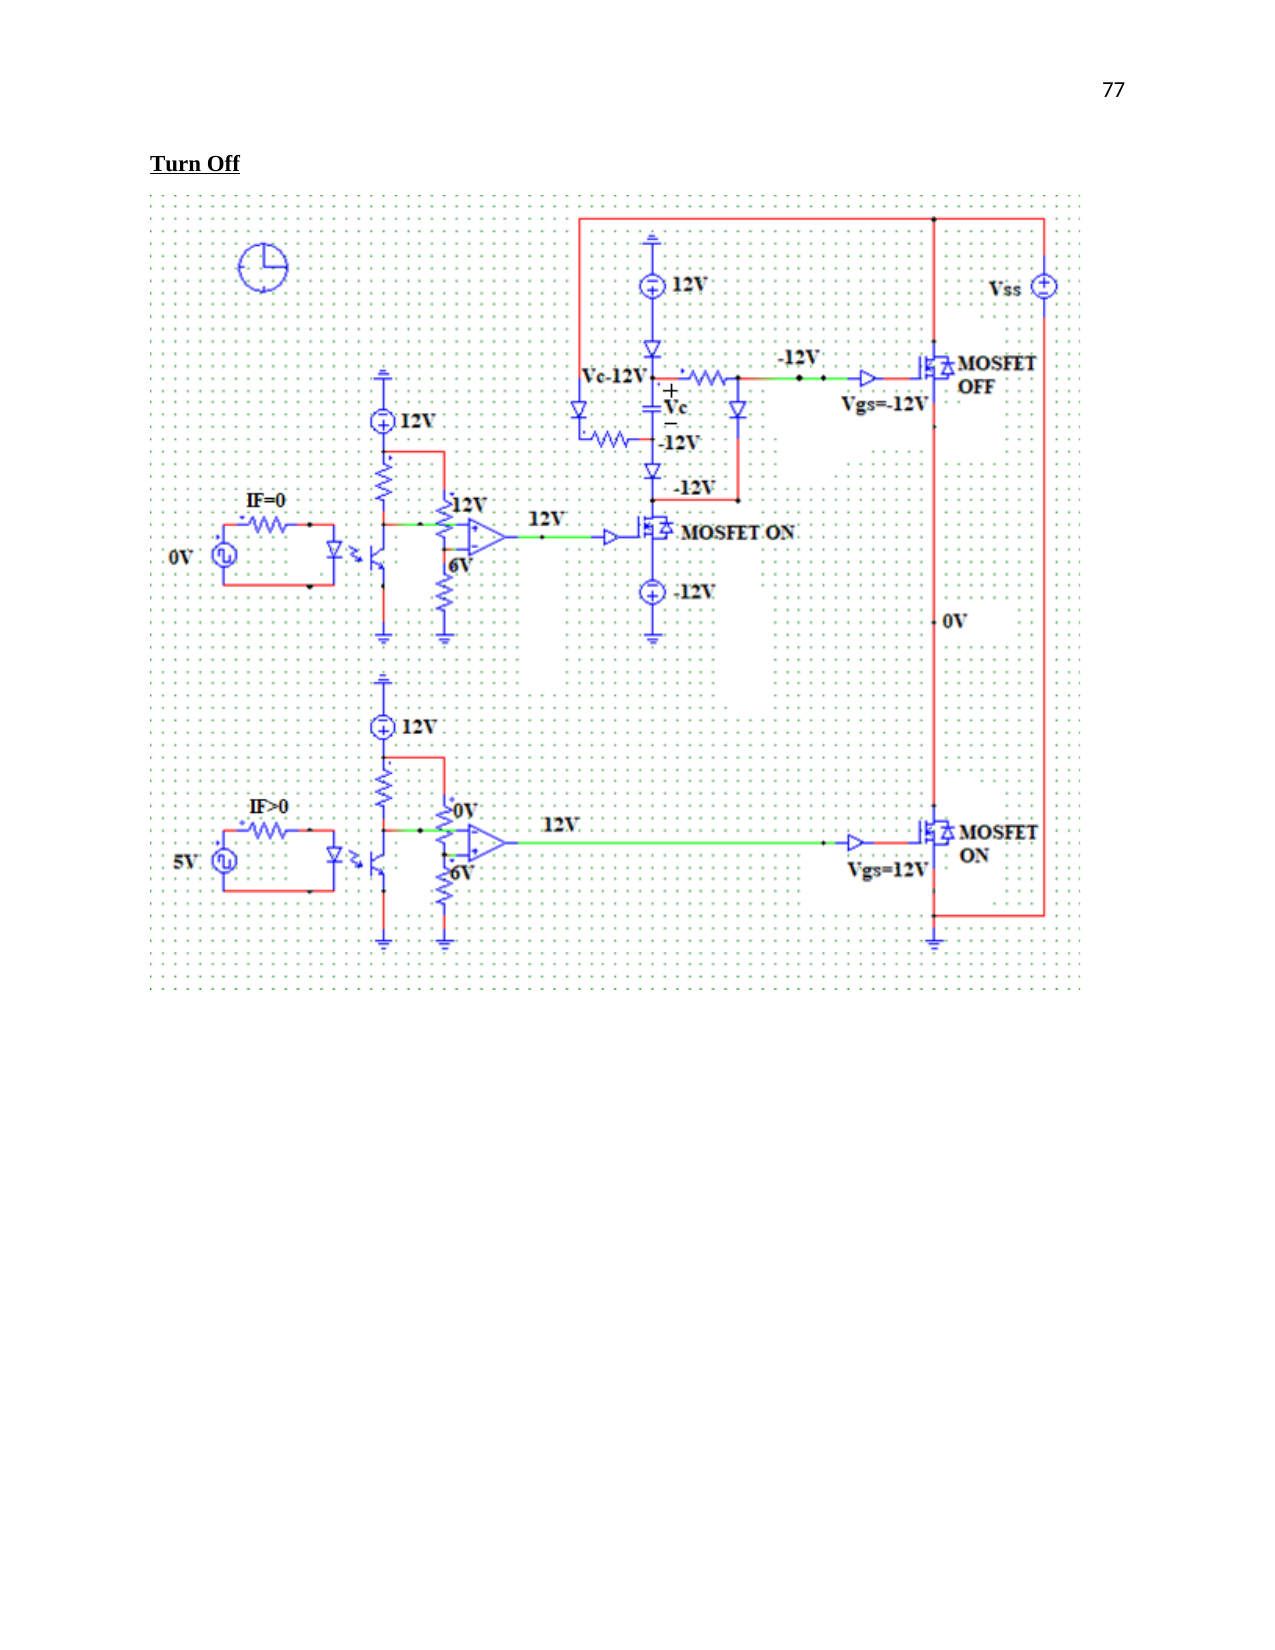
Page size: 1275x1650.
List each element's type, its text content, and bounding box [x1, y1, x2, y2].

picture [150, 195, 1081, 990]
text Turn Off [150, 150, 1125, 176]
